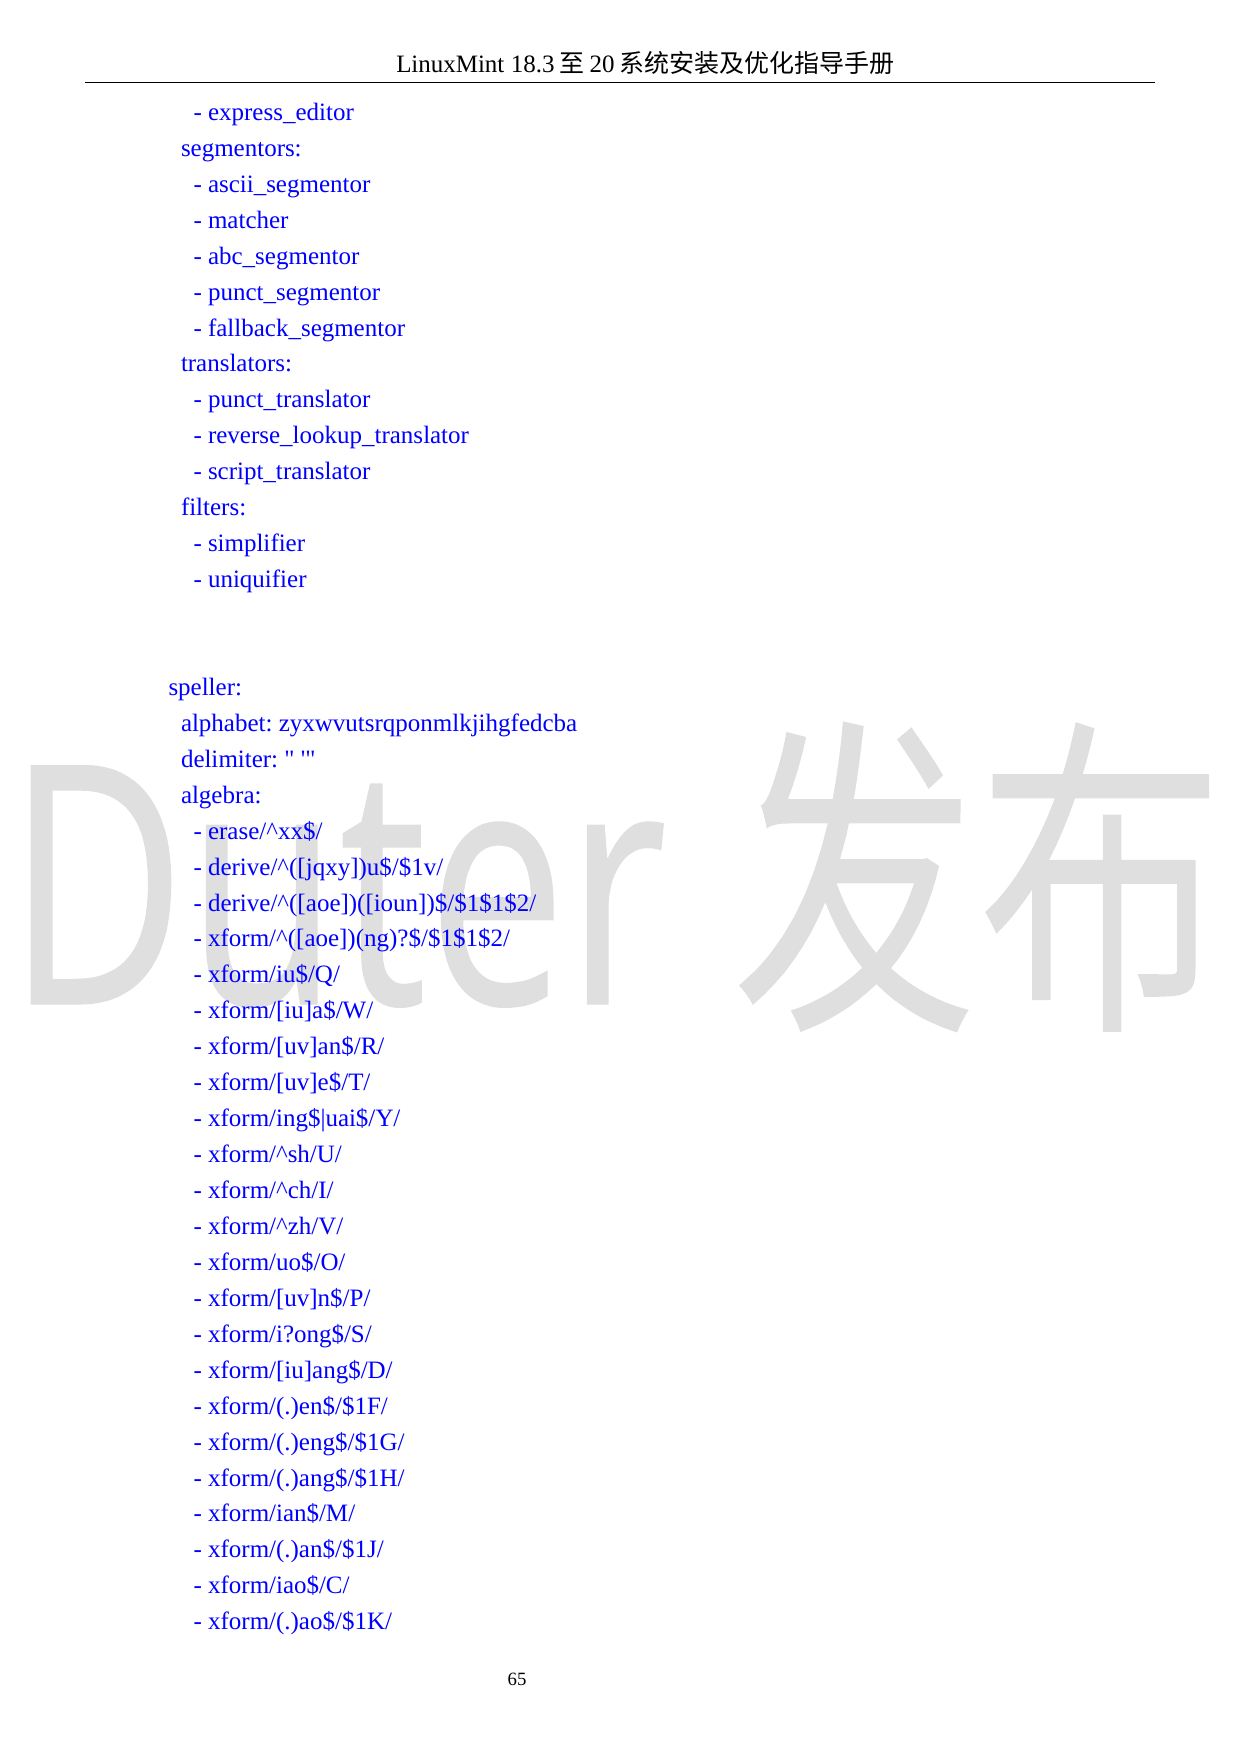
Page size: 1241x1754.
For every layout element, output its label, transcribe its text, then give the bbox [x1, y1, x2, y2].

text - xform/(.)eng$/$1G/ [93, 1427, 1147, 1455]
text - fallback_segmentor [93, 313, 1147, 341]
text alphabet: zyxwvutsrqponmlkjihgfedcba [93, 708, 1147, 737]
text - xform/(.)ang$/$1H/ [93, 1463, 1147, 1491]
text - xform/uo$/O/ [93, 1247, 1147, 1276]
text - xform/[iu]a$/W/ [93, 995, 1147, 1024]
text - express_editor [93, 97, 1147, 126]
text - xform/^ch/I/ [93, 1175, 1147, 1204]
text - xform/ing$|uai$/Y/ [93, 1103, 1147, 1132]
text delimiter: " '" [93, 744, 1147, 773]
text - xform/ian$/M/ [93, 1498, 1147, 1527]
text translators: [93, 348, 1147, 377]
text - uniquifier [93, 564, 1147, 593]
text - abc_segmentor [93, 241, 1147, 269]
text algebra: [93, 780, 1147, 808]
text - xform/i?ong$/S/ [93, 1319, 1147, 1348]
text filters: [93, 492, 1147, 521]
text - punct_translator [93, 384, 1147, 413]
text - xform/[uv]an$/R/ [93, 1031, 1147, 1060]
text - xform/[iu]ang$/D/ [93, 1355, 1147, 1383]
text segmentors: [93, 133, 1147, 162]
text - xform/^zh/V/ [93, 1211, 1147, 1240]
text - reverse_lookup_translator [93, 420, 1147, 449]
text - xform/^sh/U/ [93, 1139, 1147, 1168]
text - ascii_segmentor [93, 169, 1147, 198]
text - xform/(.)ao$/$1K/ [93, 1606, 1147, 1635]
text speller: [93, 672, 1147, 701]
text - derive/^([aoe])([ioun])$/$1$1$2/ [93, 888, 1147, 916]
text - punct_segmentor [93, 277, 1147, 305]
text - xform/iao$/C/ [93, 1570, 1147, 1599]
text - script_translator [93, 456, 1147, 485]
text - xform/[uv]n$/P/ [93, 1283, 1147, 1312]
text - matcher [93, 205, 1147, 233]
text - xform/(.)an$/$1J/ [93, 1534, 1147, 1563]
text - xform/(.)en$/$1F/ [93, 1391, 1147, 1419]
text - xform/^([aoe])(ng)?$/$1$1$2/ [93, 923, 1147, 952]
text - xform/[uv]e$/T/ [93, 1067, 1147, 1096]
text - xform/iu$/Q/ [93, 959, 1147, 988]
text - derive/^([jqxy])u$/$1v/ [93, 852, 1147, 880]
text - erase/^xx$/ [93, 816, 1147, 844]
text - simplifier [93, 528, 1147, 557]
